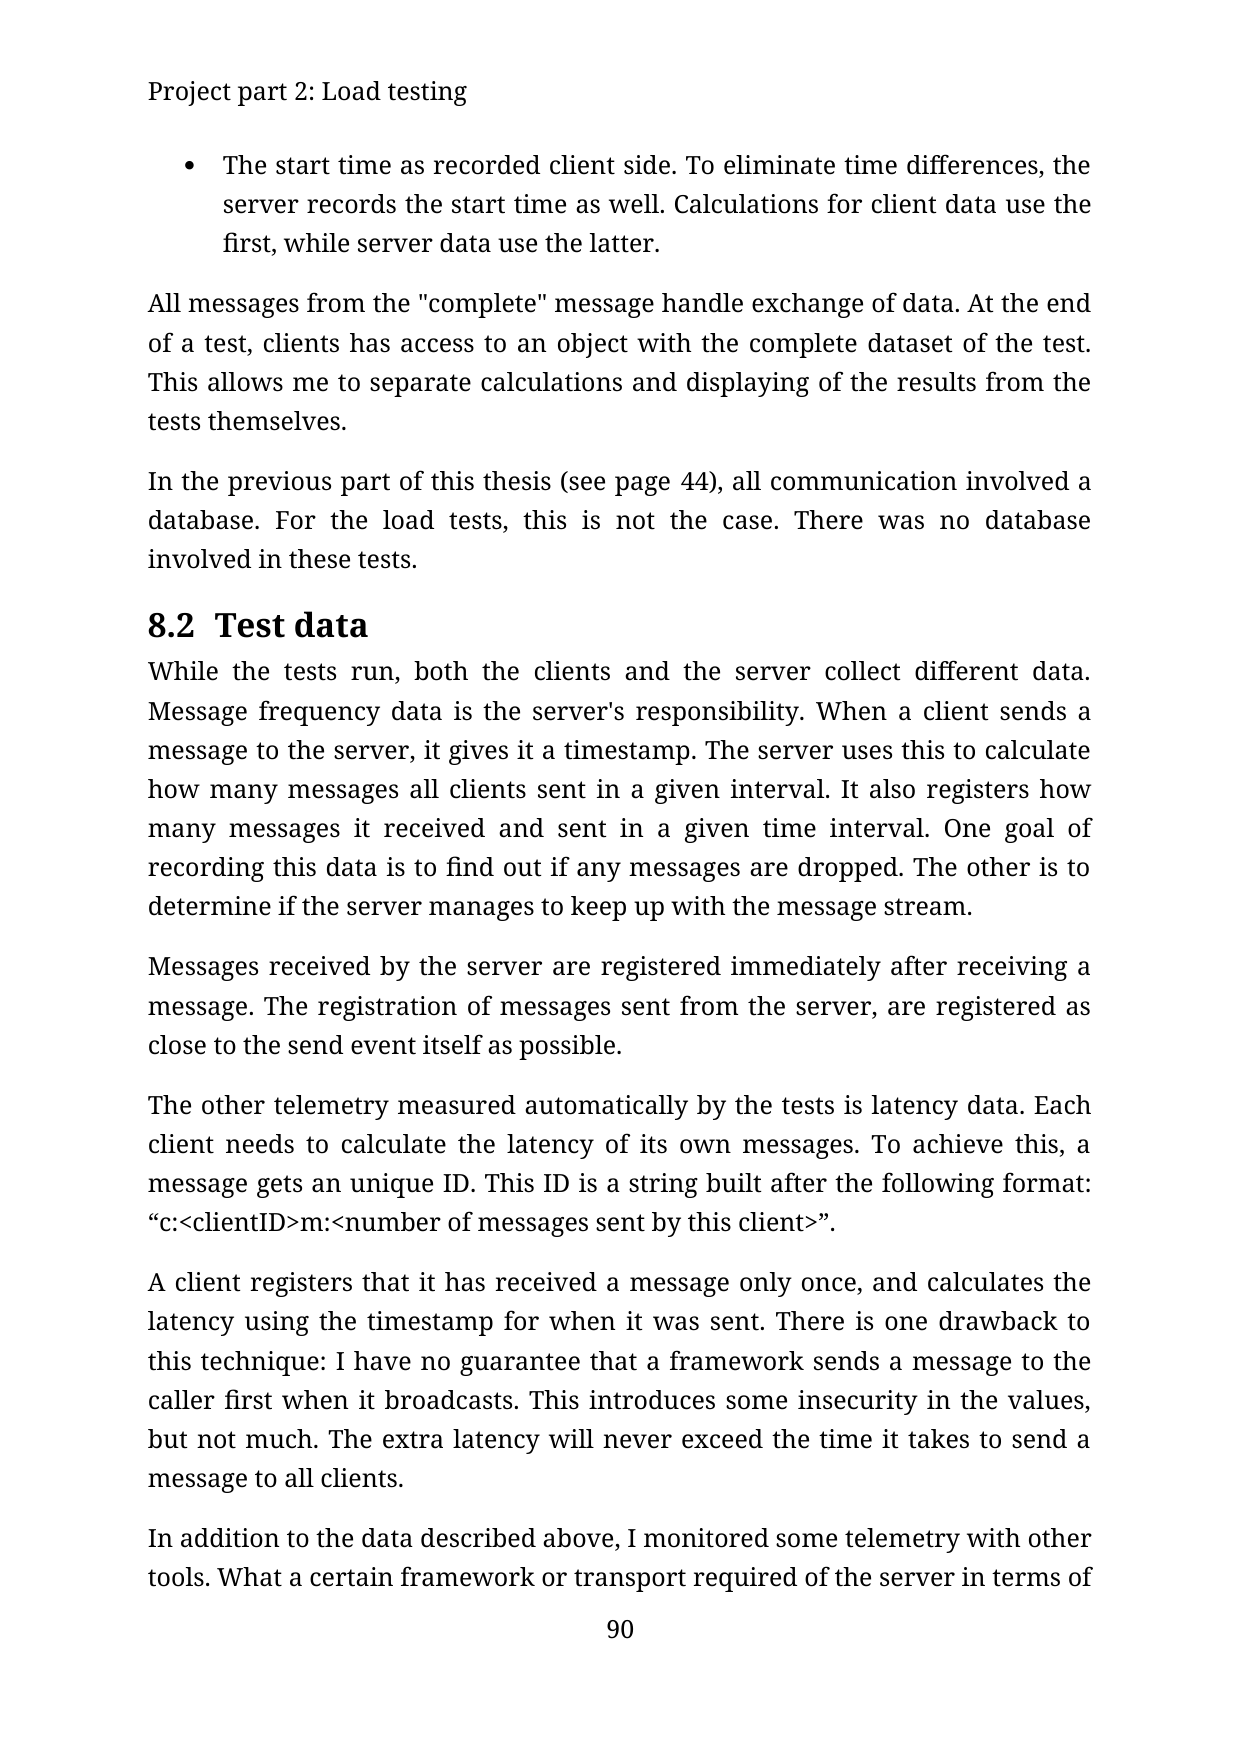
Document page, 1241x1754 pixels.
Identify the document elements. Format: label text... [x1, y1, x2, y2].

text A client registers that it has received a message only once, and calculates the latency using the timestamp for when it was sent. There is one drawback to this technique: I have no guarantee that a framework sends a message to the caller first when it broadcasts. This introduces some insecurity in the values, but not much. The extra latency will never exceed the time it takes to send a message to all clients. [148, 1265, 1092, 1495]
subtitle Test data [148, 602, 1092, 647]
text The other telemetry measured automatically by the tests is latency data. Each client needs to calculate the latency of its own messages. To achieve this, a message gets an unique ID. This ID is a string built after the following format: “c:<clientID>m:<number of messages sent by this client>”. [148, 1087, 1092, 1239]
text While the tests run, both the clients and the server collect different data. Message frequency data is the server's responsibility. When a client sends a message to the server, it gives it a timestamp. The server uses this to calculate how many messages all clients sent in a given interval. It also registers how many messages it received and sent in a given time interval. One goal of recording this data is to find out if any messages are dropped. The other is to determine if the server manages to keep up with the message stream. [148, 654, 1092, 923]
list The start time as recorded client side. To eliminate time differences, the server records the start time as well. Calculations for client data use the first, while server data use the latter. [185, 148, 1092, 260]
text Messages received by the server are registered immediately after receiving a message. The registration of messages sent from the server, are registered as close to the send event itself as possible. [148, 949, 1092, 1061]
text In the previous part of this thesis (see page 29), all communication involved a database. For the load tests, this is not the case. There was no database involved in these tests. [148, 463, 1092, 576]
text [148, 1521, 1092, 1594]
text All messages from the "complete" message handle exchange of data. At the end of a test, clients has access to an object with the complete dataset of the test. This allows me to separate calculations and displaying of the results from the tests themselves. [148, 286, 1092, 438]
